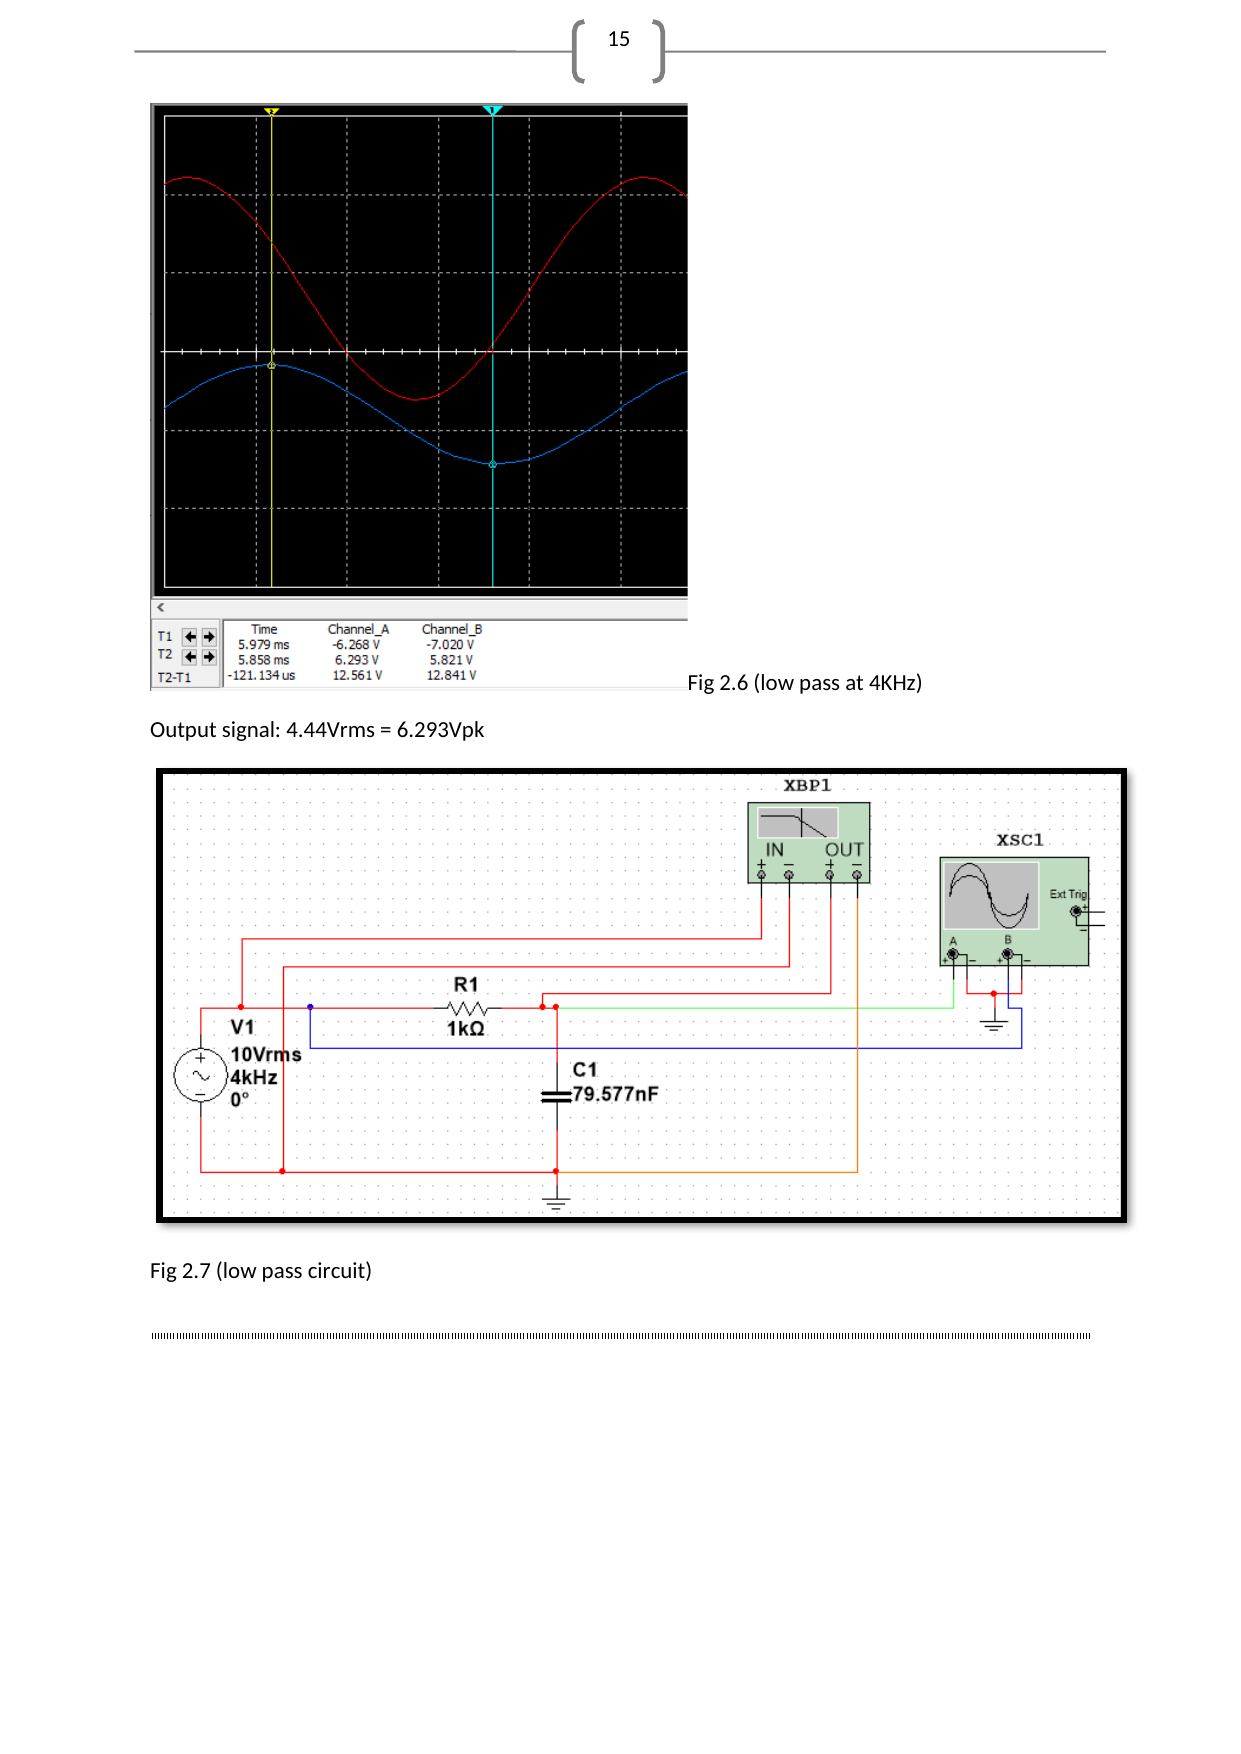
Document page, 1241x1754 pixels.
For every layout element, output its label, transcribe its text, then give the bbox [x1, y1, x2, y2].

picture [150, 103, 688, 691]
picture [163, 774, 1121, 1217]
text Output signal: 4.44Vrms = 6.293Vpk [150, 715, 1090, 743]
text Fig 2.7 (low pass circuit) [150, 1256, 1090, 1284]
